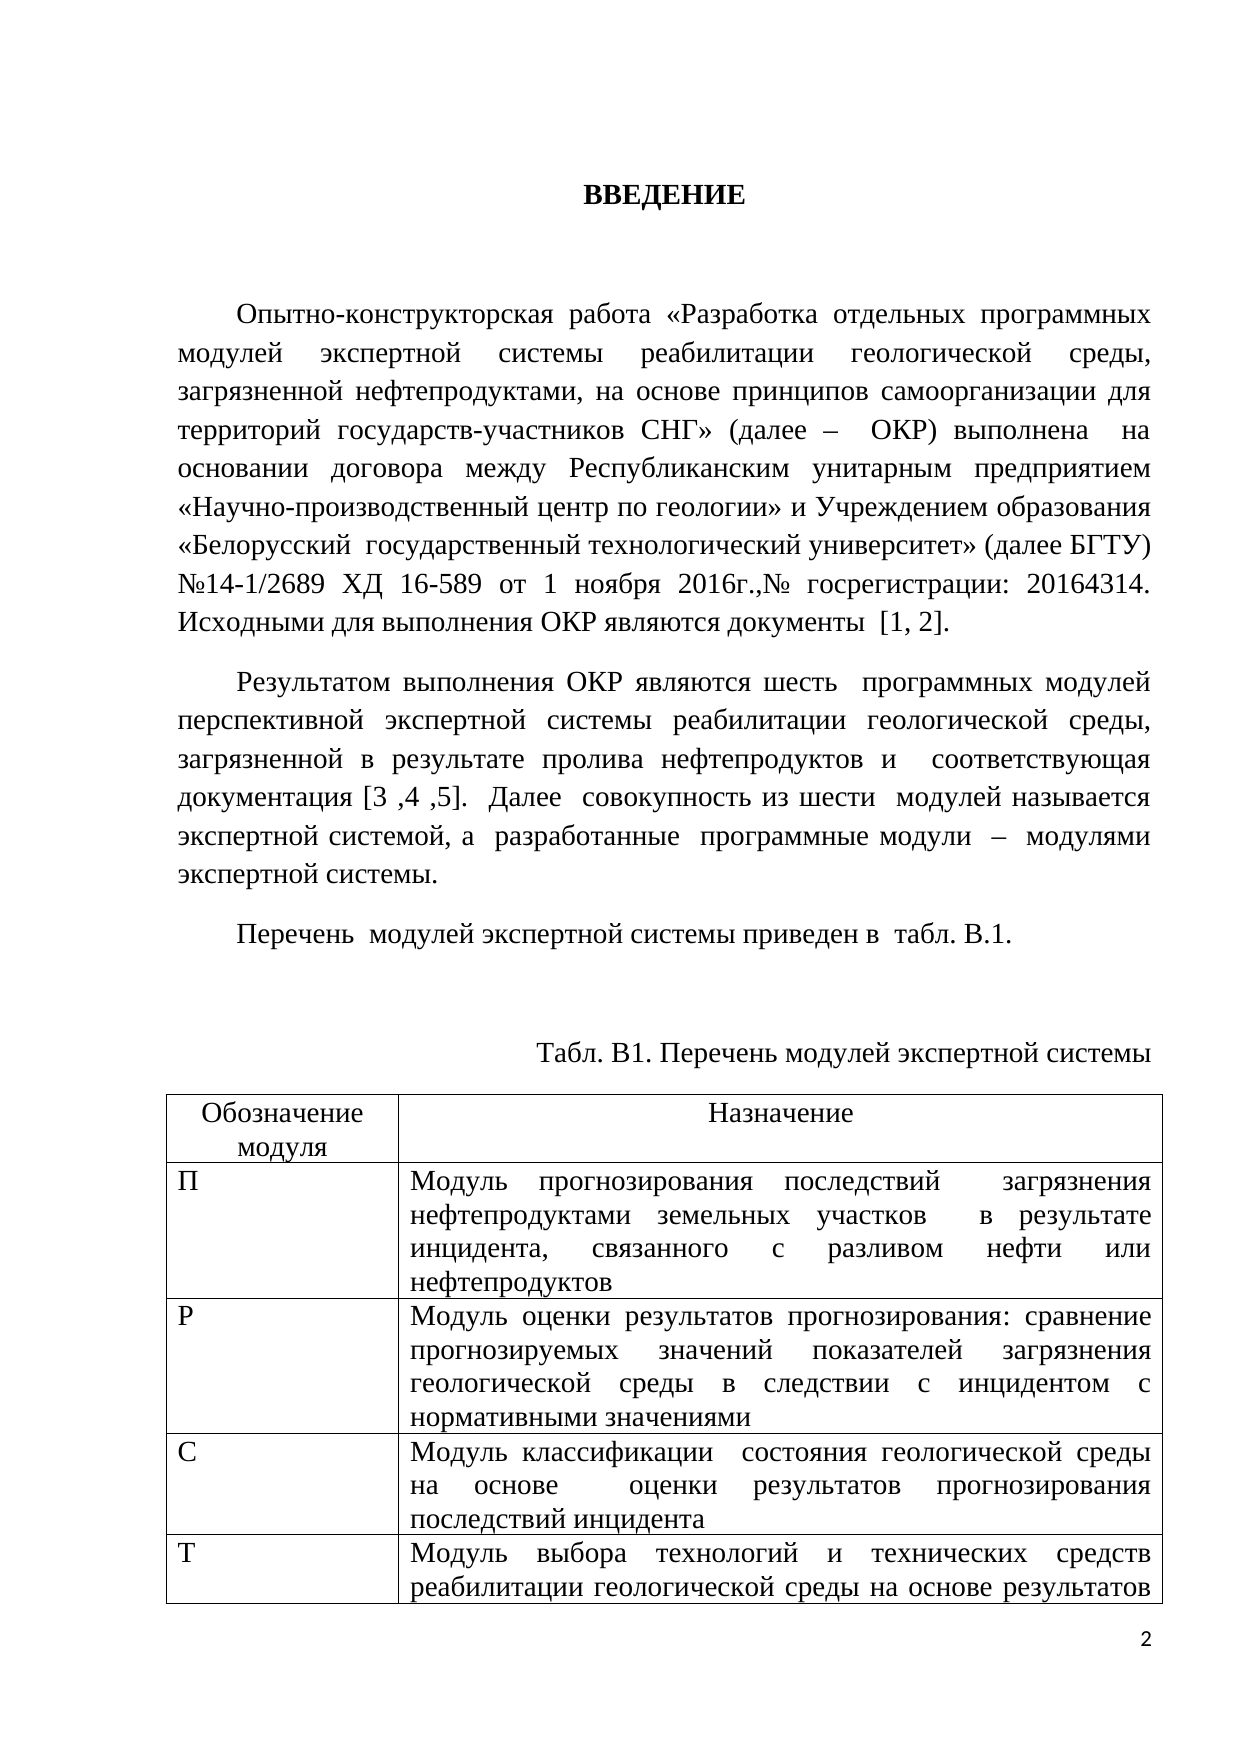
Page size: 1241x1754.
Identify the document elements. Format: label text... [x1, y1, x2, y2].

table_cell Т [167, 1535, 398, 1602]
table_cell Модуль классификации состояния геологической среды на основе оценки результатов прогнозирования последствий инцидента [399, 1434, 1162, 1534]
table_cell Модуль прогнозирования последствий загрязнения нефтепродуктами земельных участков в результате инцидента, связанного с разливом нефти или нефтепродуктов [399, 1163, 1162, 1297]
table_header Обозначение модуля [167, 1095, 398, 1162]
table_cell Модуль оценки результатов прогнозирования: сравнение прогнозируемых значений показателей загрязнения геологической среды в следствии с инцидентом с нормативными значениями [399, 1299, 1162, 1433]
table_header Назначение [399, 1095, 1162, 1162]
text Результатом выполнения ОКР являются шесть программных модулей перспективной экспертной системы реабилитации геологической среды, загрязненной в результате пролива нефтепродуктов и соответствующая документация [3 ,4 ,5]. Далее совокупность из шести модулей называется экспертной системой, а разработанные программные модули – модулями экспертной системы. [177, 664, 1152, 890]
text Опытно-конструкторская работа «Разработка отдельных программных модулей экспертной системы реабилитации геологической среды, загрязненной нефтепродуктами, на основе принципов самоорганизации для территорий государств-участников СНГ» (далее – ОКР) выполнена на основании договора между Республиканским унитарным предприятием «Научно-производственный центр по геологии» и Учреждением образования «Белорусский государственный технологический университет» (далее БГТУ) №14-1/2689 ХД 16-589 от 1 ноября 2016г.,№ госрегистрации: 20164314. Исходными для выполнения ОКР являются документы [1, 2]. [177, 296, 1152, 638]
text ВВЕДЕНИЕ [177, 177, 1152, 211]
text Табл. В1. Перечень модулей экспертной системы [177, 1035, 1152, 1068]
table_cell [399, 1535, 1162, 1602]
table_cell С [167, 1434, 398, 1534]
text Перечень модулей экспертной системы приведен в табл. В.1. [177, 916, 1152, 949]
table_cell Р [167, 1299, 398, 1433]
table_cell П [167, 1163, 398, 1297]
